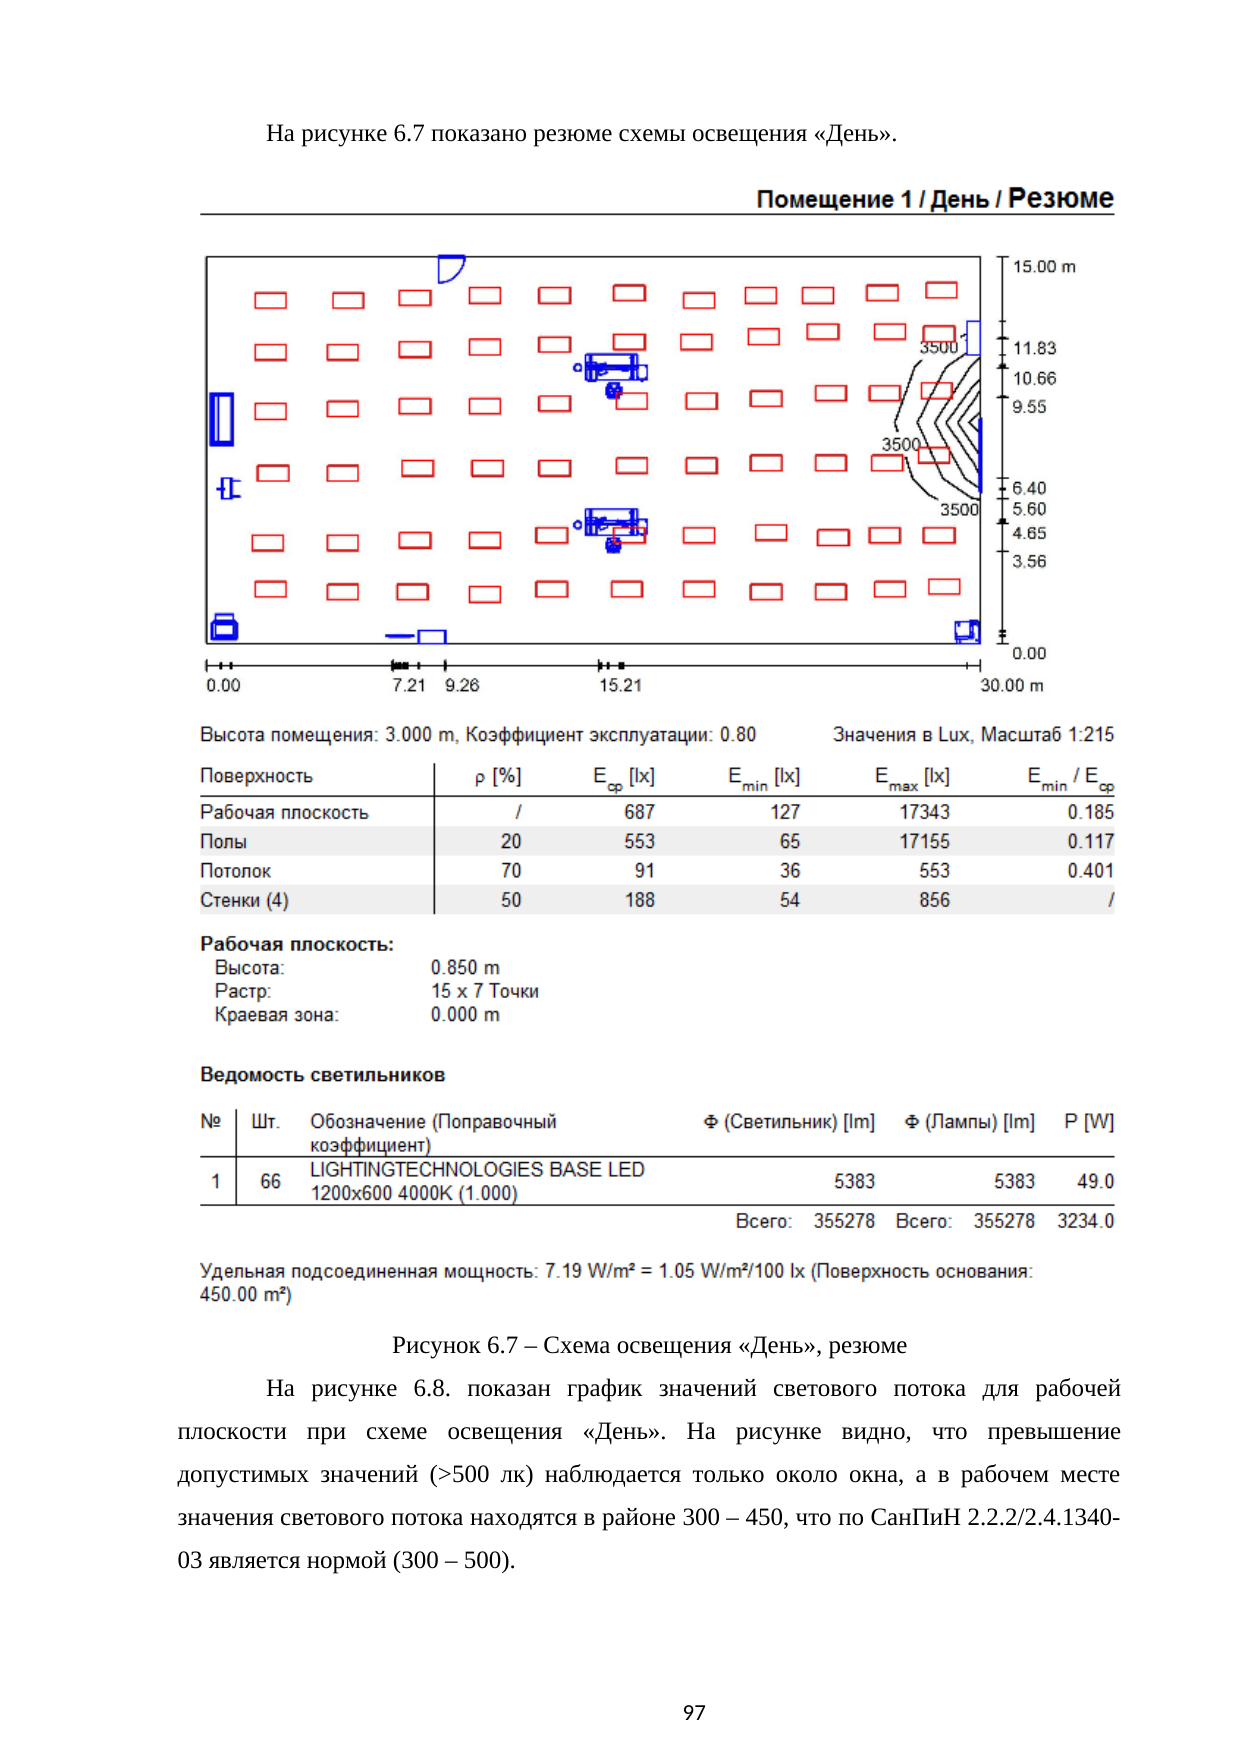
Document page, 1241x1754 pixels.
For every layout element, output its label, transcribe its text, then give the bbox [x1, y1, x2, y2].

text На рисунке 6.8. показан график значений светового потока для рабочей плоскости при схеме освещения «День». На рисунке видно, что превышение допустимых значений (>500 лк) наблюдается только около окна, а в рабочем месте значения светового потока находятся в районе 300 – 450, что по СанПиН 2.2.2/2.4.1340-03 является нормой (300 – 500). [177, 1373, 1122, 1574]
text Рисунок 6.7 ‒ Схема освещения «День», резюме [177, 1330, 1122, 1358]
picture [177, 161, 1128, 1316]
text На рисунке 6.7 показано резюме схемы освещения «День». [177, 118, 1122, 147]
